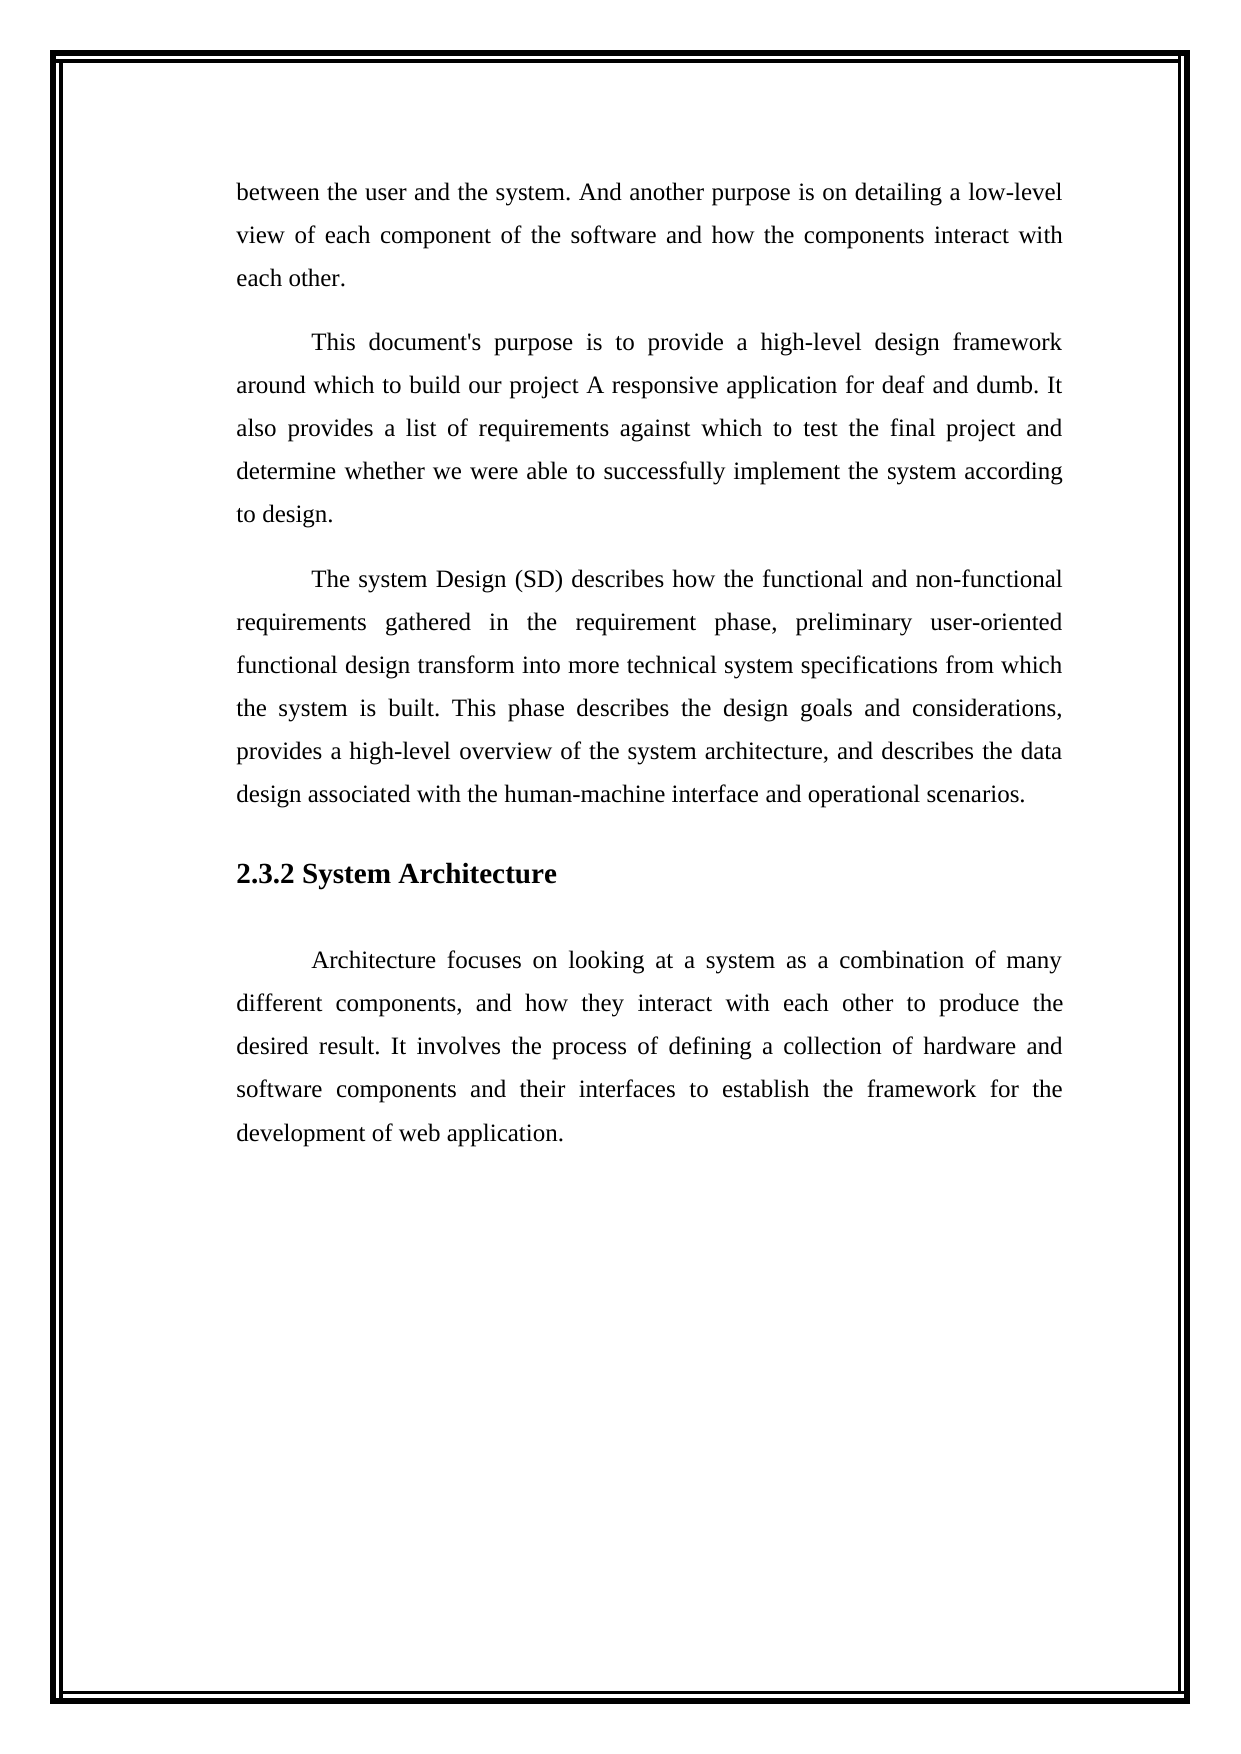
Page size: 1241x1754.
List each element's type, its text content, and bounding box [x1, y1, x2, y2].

text This document's purpose is to provide a high-level design framework around which to build our project A responsive application for deaf and dumb. It also provides a list of requirements against which to test the final project and determine whether we were able to successfully implement the system according to design. [236, 327, 1063, 528]
text Architecture focuses on looking at a system as a combination of many different components, and how they interact with each other to produce the desired result. It involves the process of defining a collection of hardware and software components and their interfaces to establish the framework for the development of web application. [236, 945, 1063, 1146]
text The system Design (SD) describes how the functional and non-functional requirements gathered in the requirement phase, preliminary user-oriented functional design transform into more technical system specifications from which the system is built. This phase describes the design goals and considerations, provides a high-level overview of the system architecture, and describes the data design associated with the human-machine interface and operational scenarios. [236, 564, 1063, 808]
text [236, 177, 1063, 292]
text 2.3.2 System Architecture [236, 856, 1063, 889]
